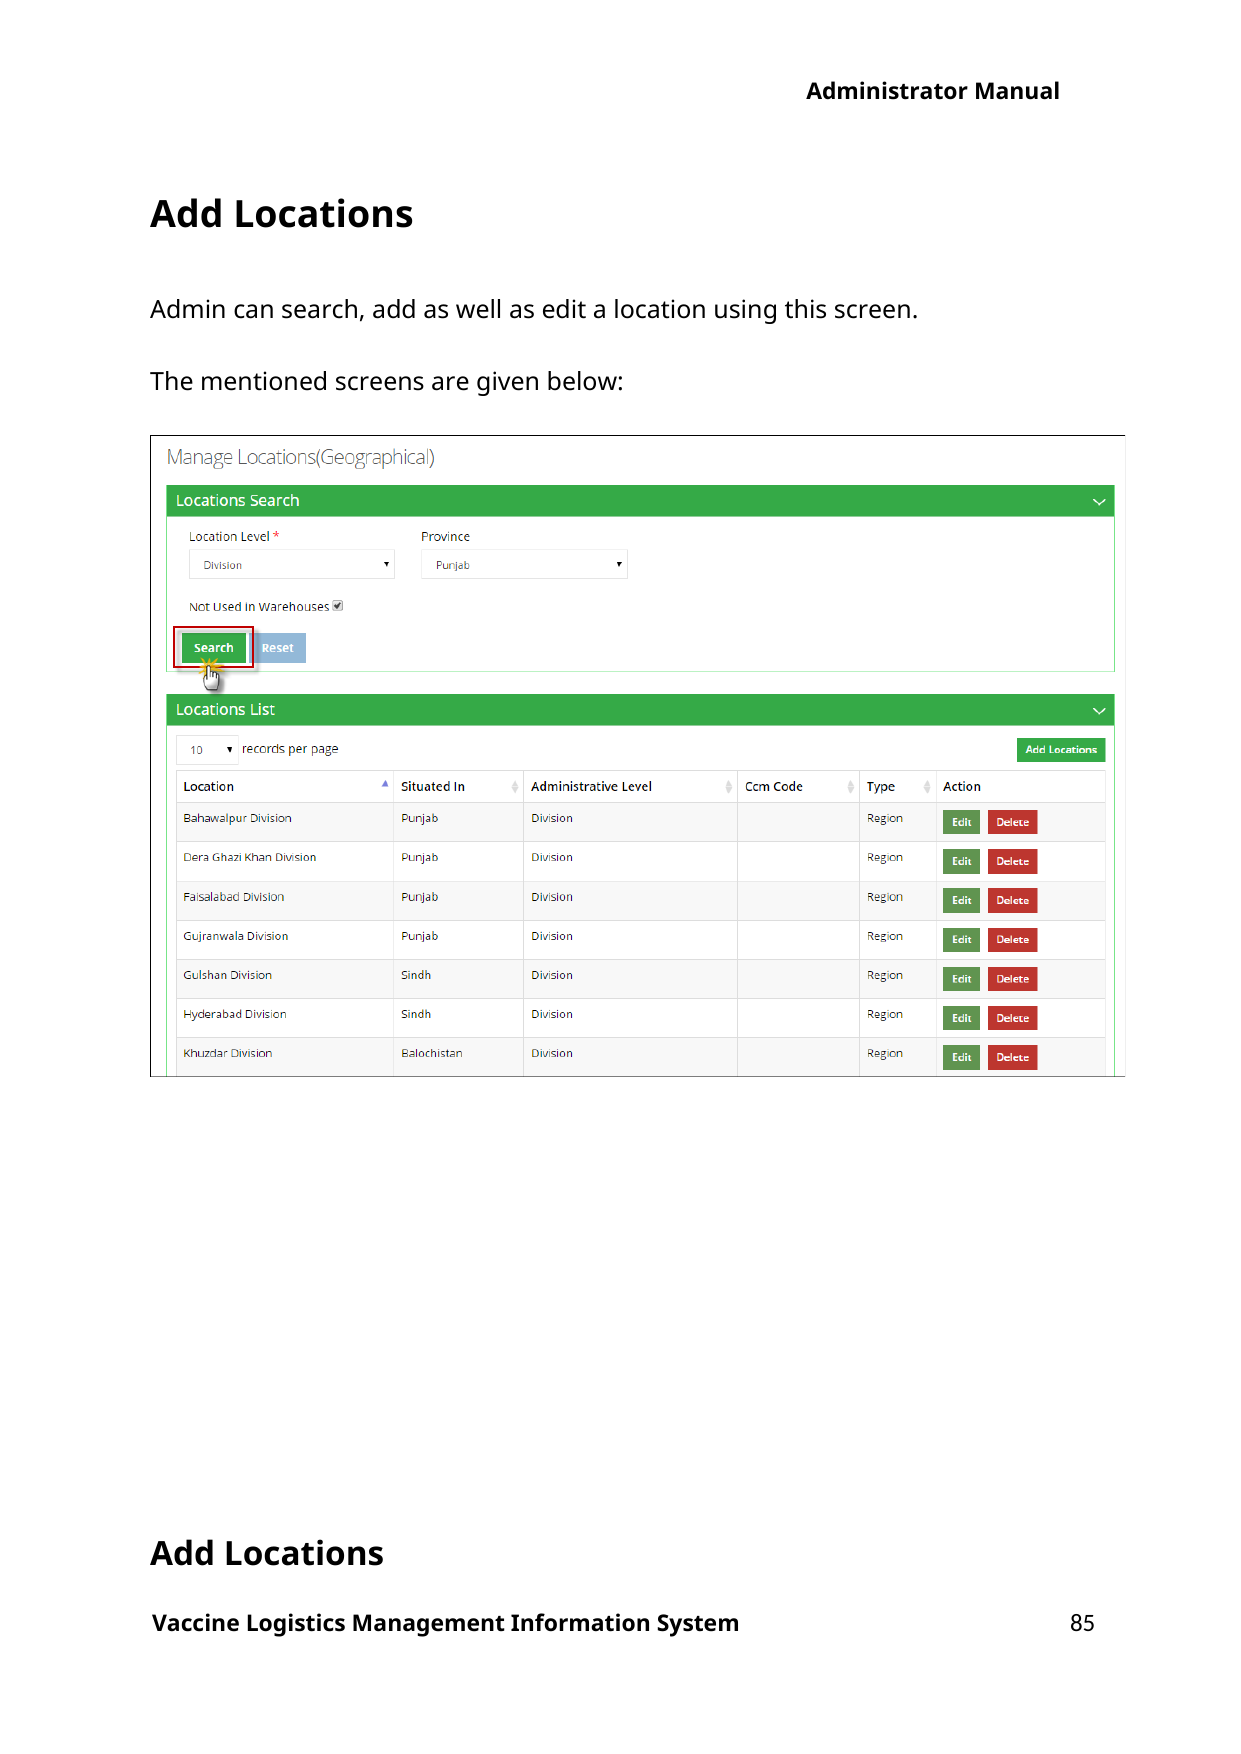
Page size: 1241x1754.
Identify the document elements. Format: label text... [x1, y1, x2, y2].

text Admin can search, add as well as edit a location using this screen. [150, 291, 1090, 325]
text The mentioned screens are given below: [150, 363, 1090, 397]
text Add Locations [150, 1529, 1090, 1575]
picture [150, 435, 1125, 1077]
subtitle Add Locations [150, 187, 1090, 238]
